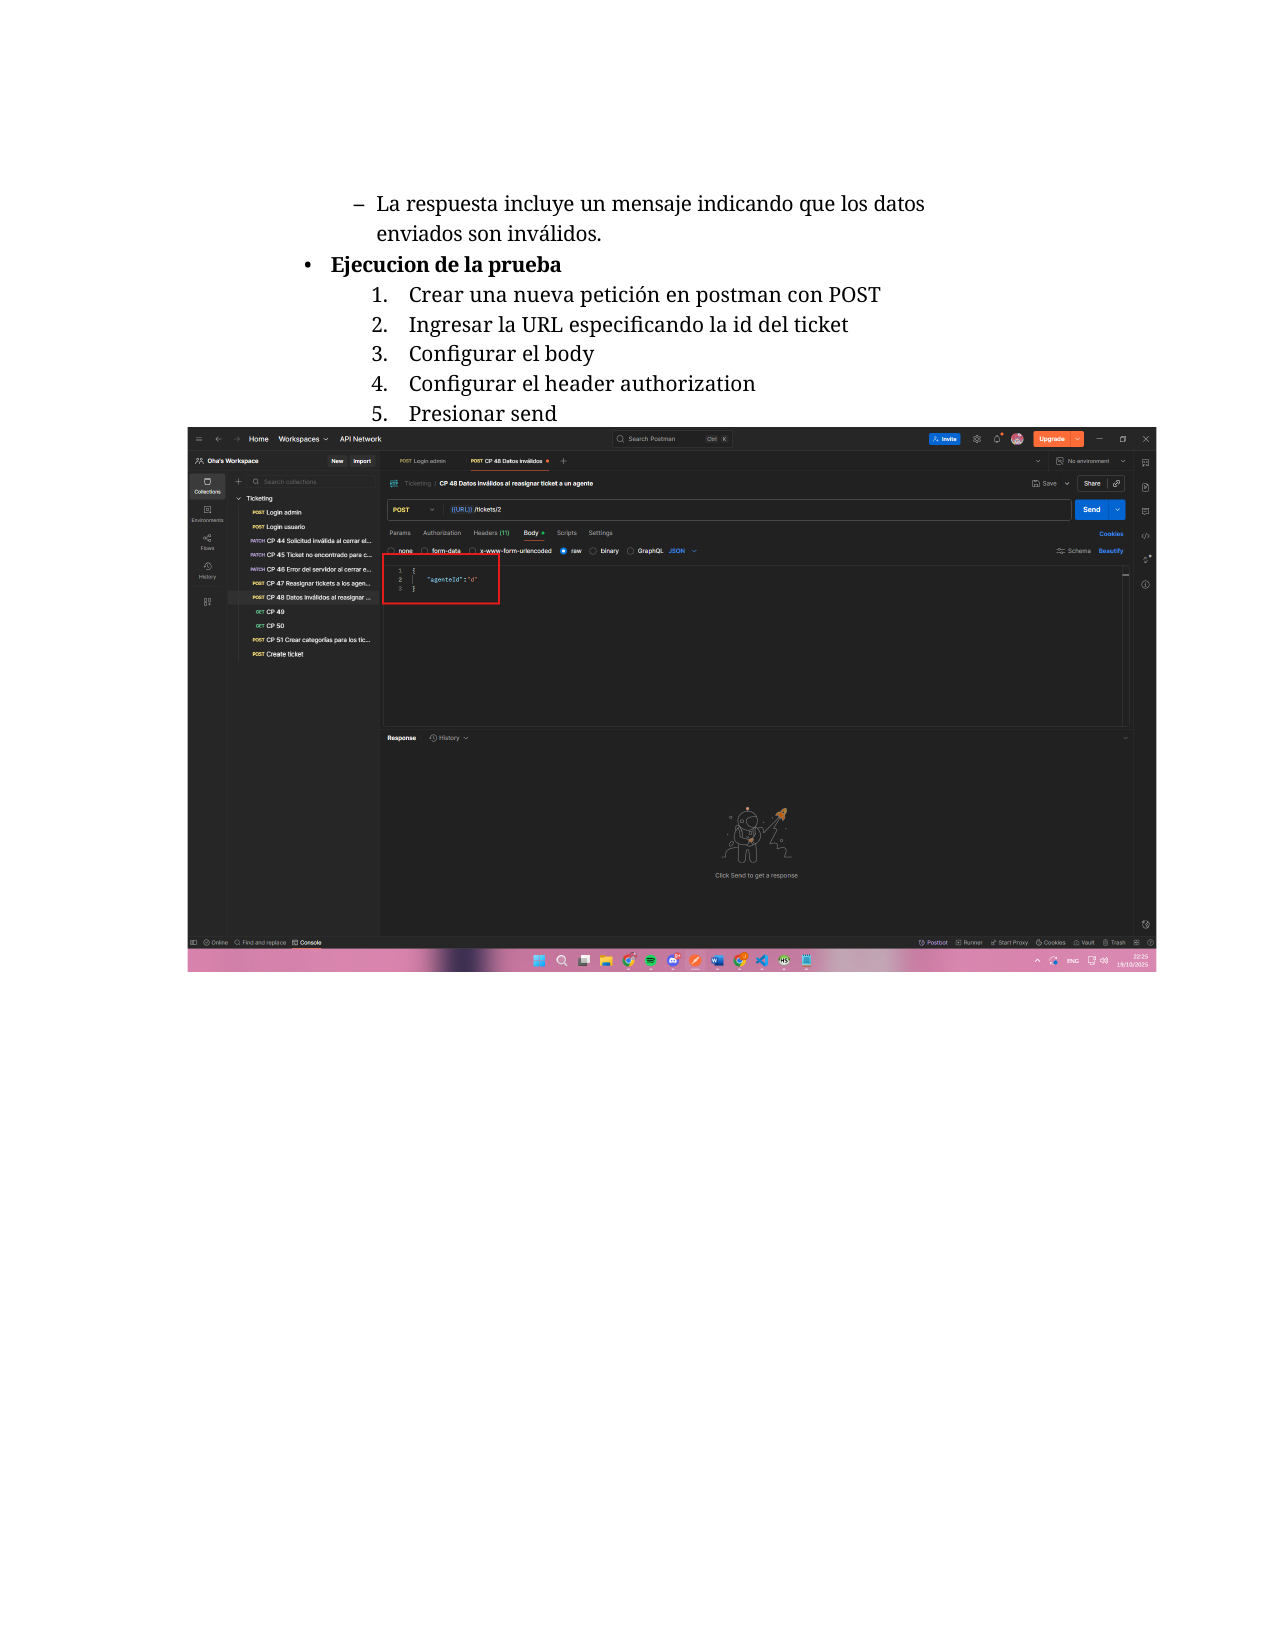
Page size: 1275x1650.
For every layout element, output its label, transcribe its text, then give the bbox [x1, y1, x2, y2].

list Ejecucion de la prueba [304, 250, 1275, 279]
list Crear una nueva petición en postman con POST [371, 280, 1275, 308]
list Configurar el header authorization [371, 369, 1275, 398]
list Ingresar la URL especificando la id del ticket [371, 310, 1275, 338]
list Configurar el body [371, 339, 1275, 368]
list Presionar send [371, 399, 1275, 427]
list La respuesta incluye un mensaje indicando que los datos enviados son inválidos. [354, 189, 995, 248]
picture [187, 427, 1157, 972]
